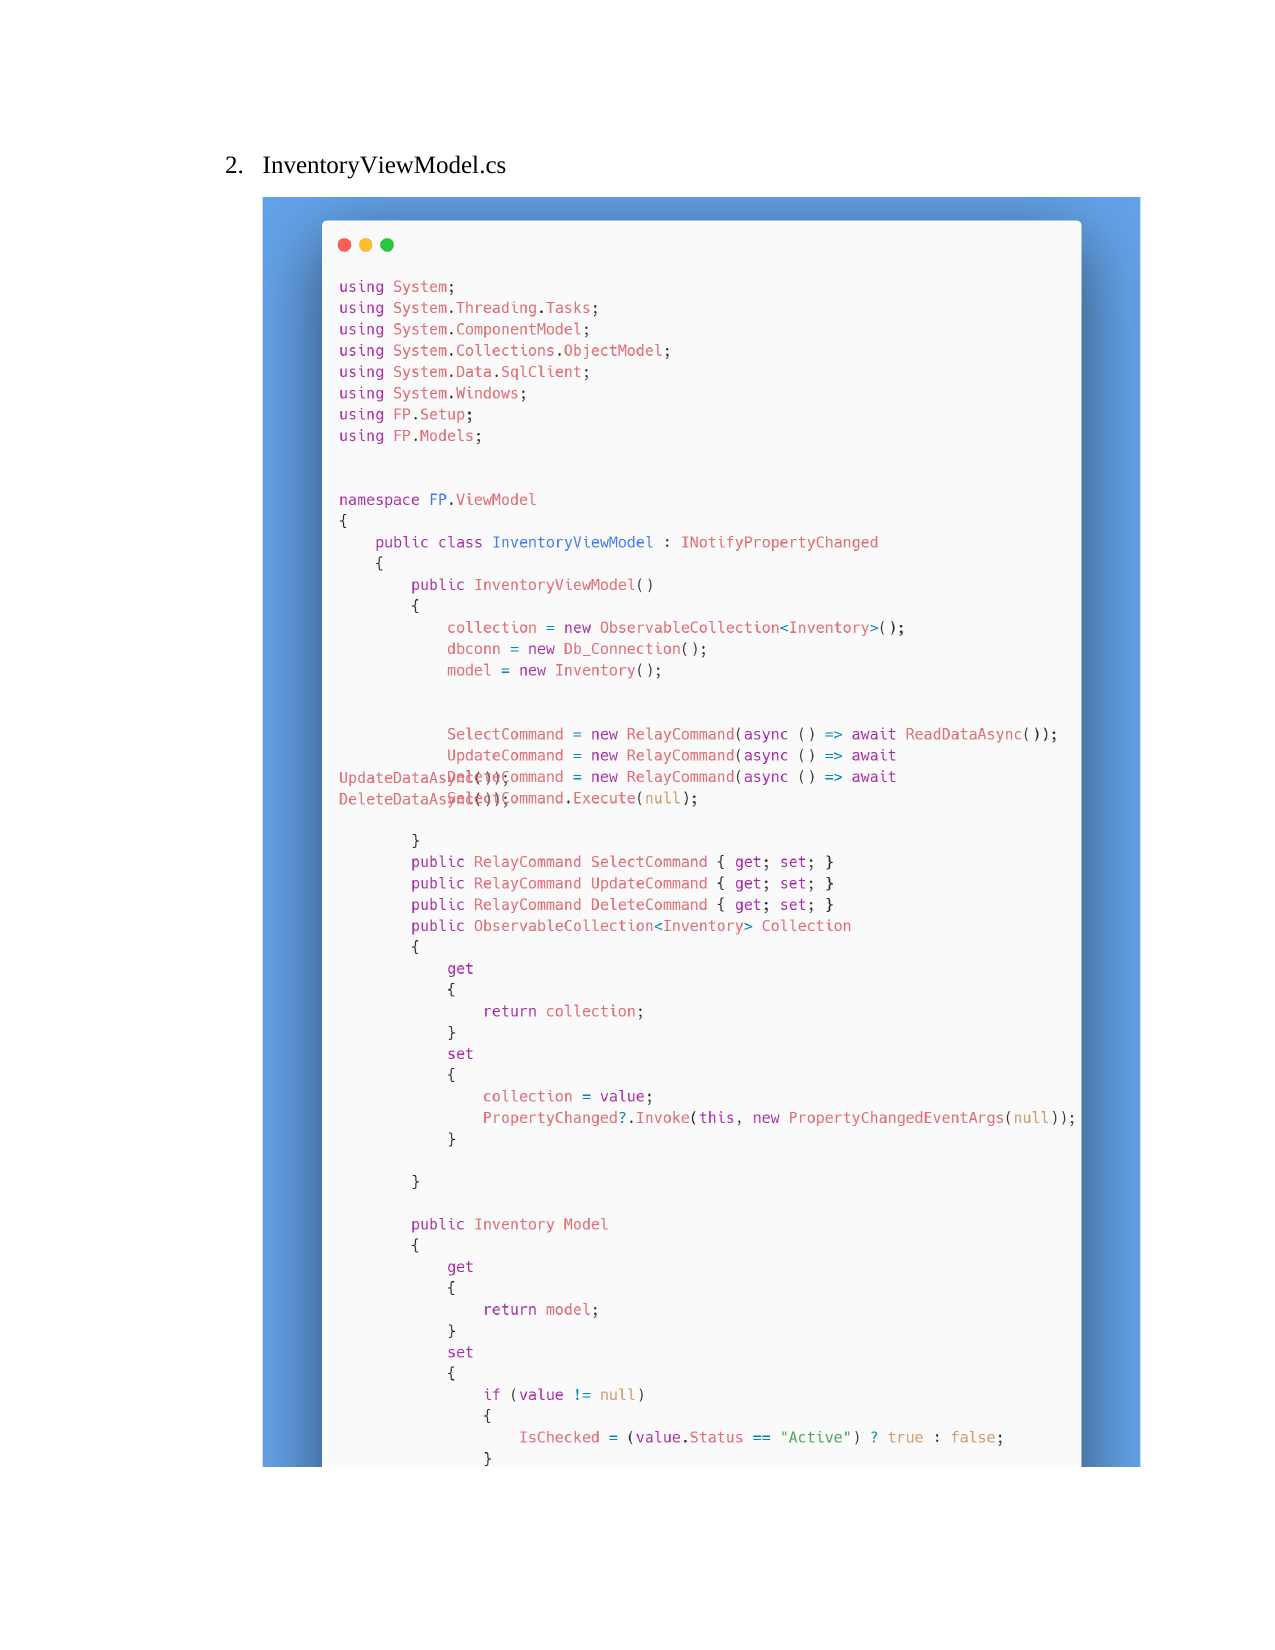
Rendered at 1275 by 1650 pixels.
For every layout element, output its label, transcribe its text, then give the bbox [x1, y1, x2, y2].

picture [262, 197, 1141, 1467]
list InventoryViewModel.cs [225, 150, 1125, 179]
